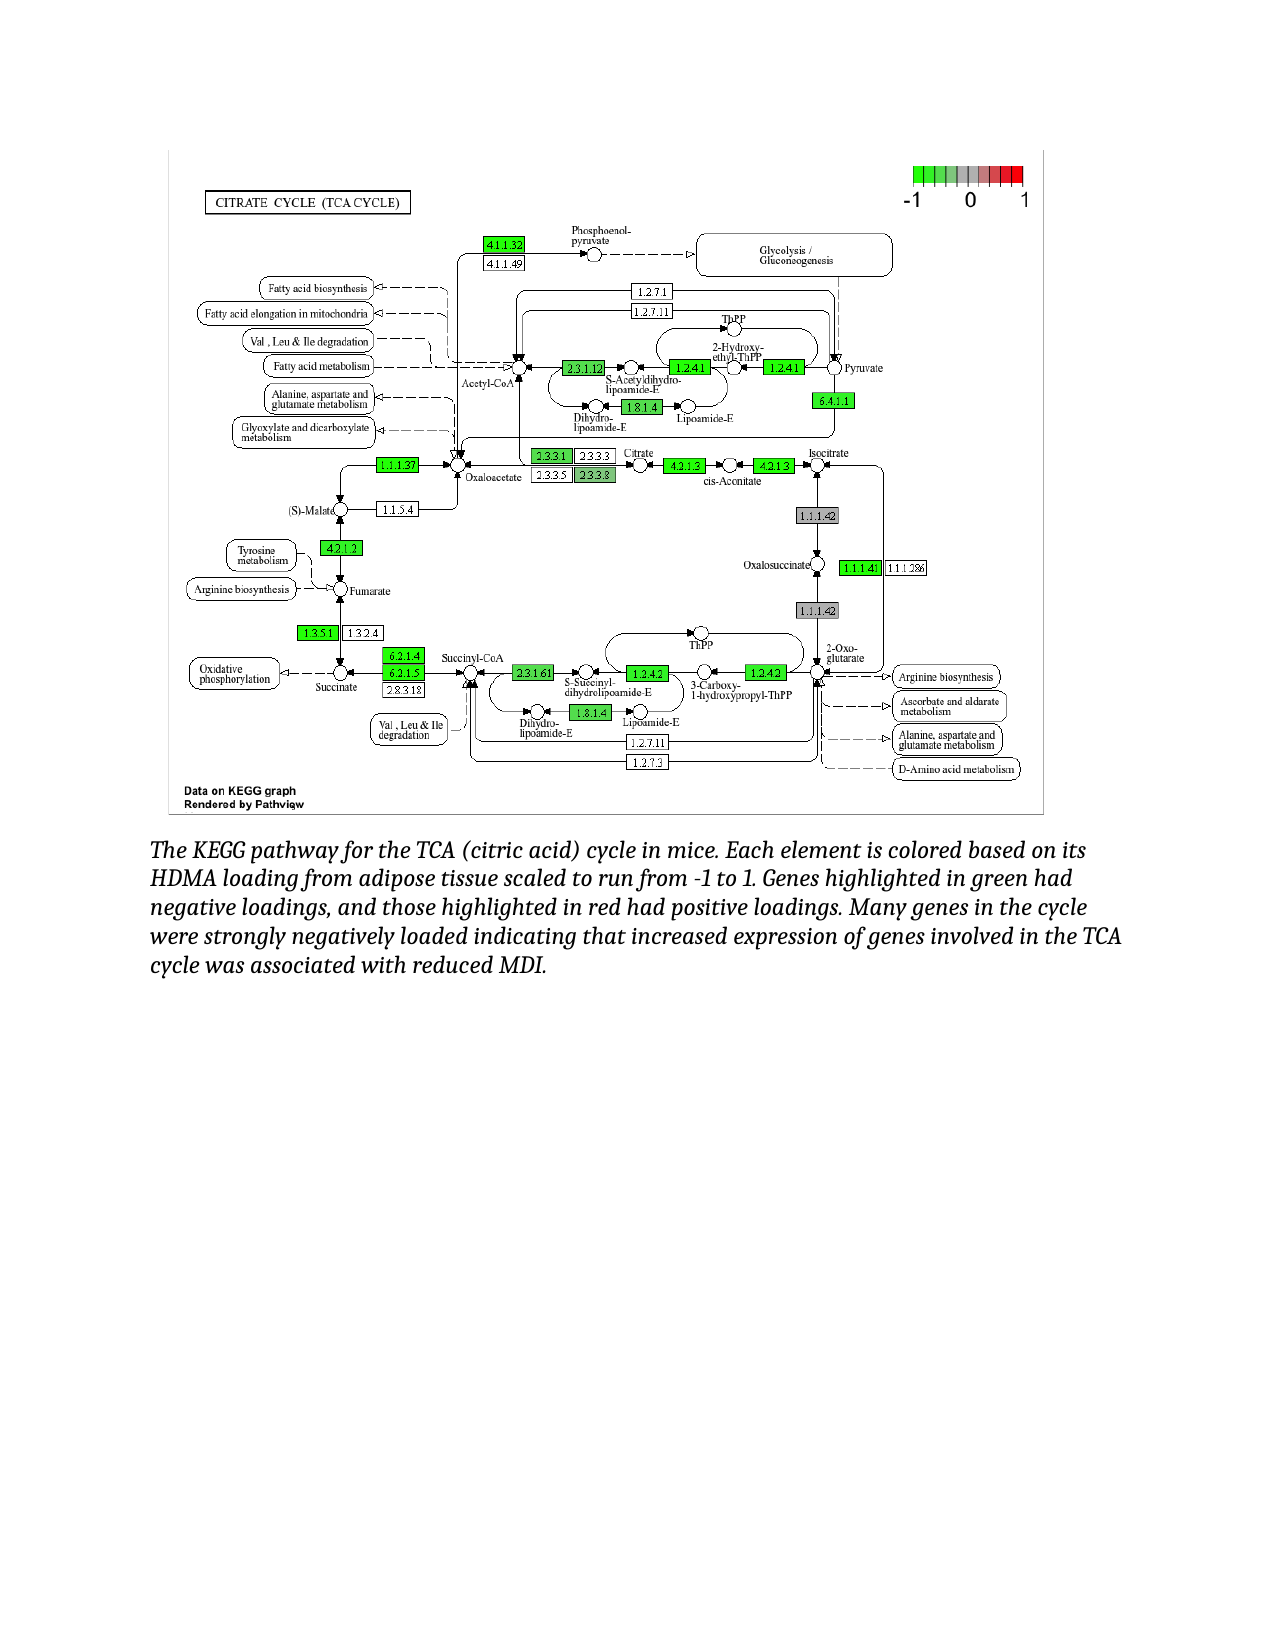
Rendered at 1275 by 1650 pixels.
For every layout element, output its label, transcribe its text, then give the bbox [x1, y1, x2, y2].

text The KEGG pathway for the TCA (citric acid) cycle in mice. Each element is colored based on its HDMA loading from adipose tissue scaled to run from -1 to 1. Genes highlighted in green had negative loadings, and those highlighted in red had positive loadings. Many genes in the cycle were strongly negatively loaded indicating that increased expression of genes involved in the TCA cycle was associated with reduced MDI. [150, 836, 1125, 979]
picture [168, 150, 1044, 815]
